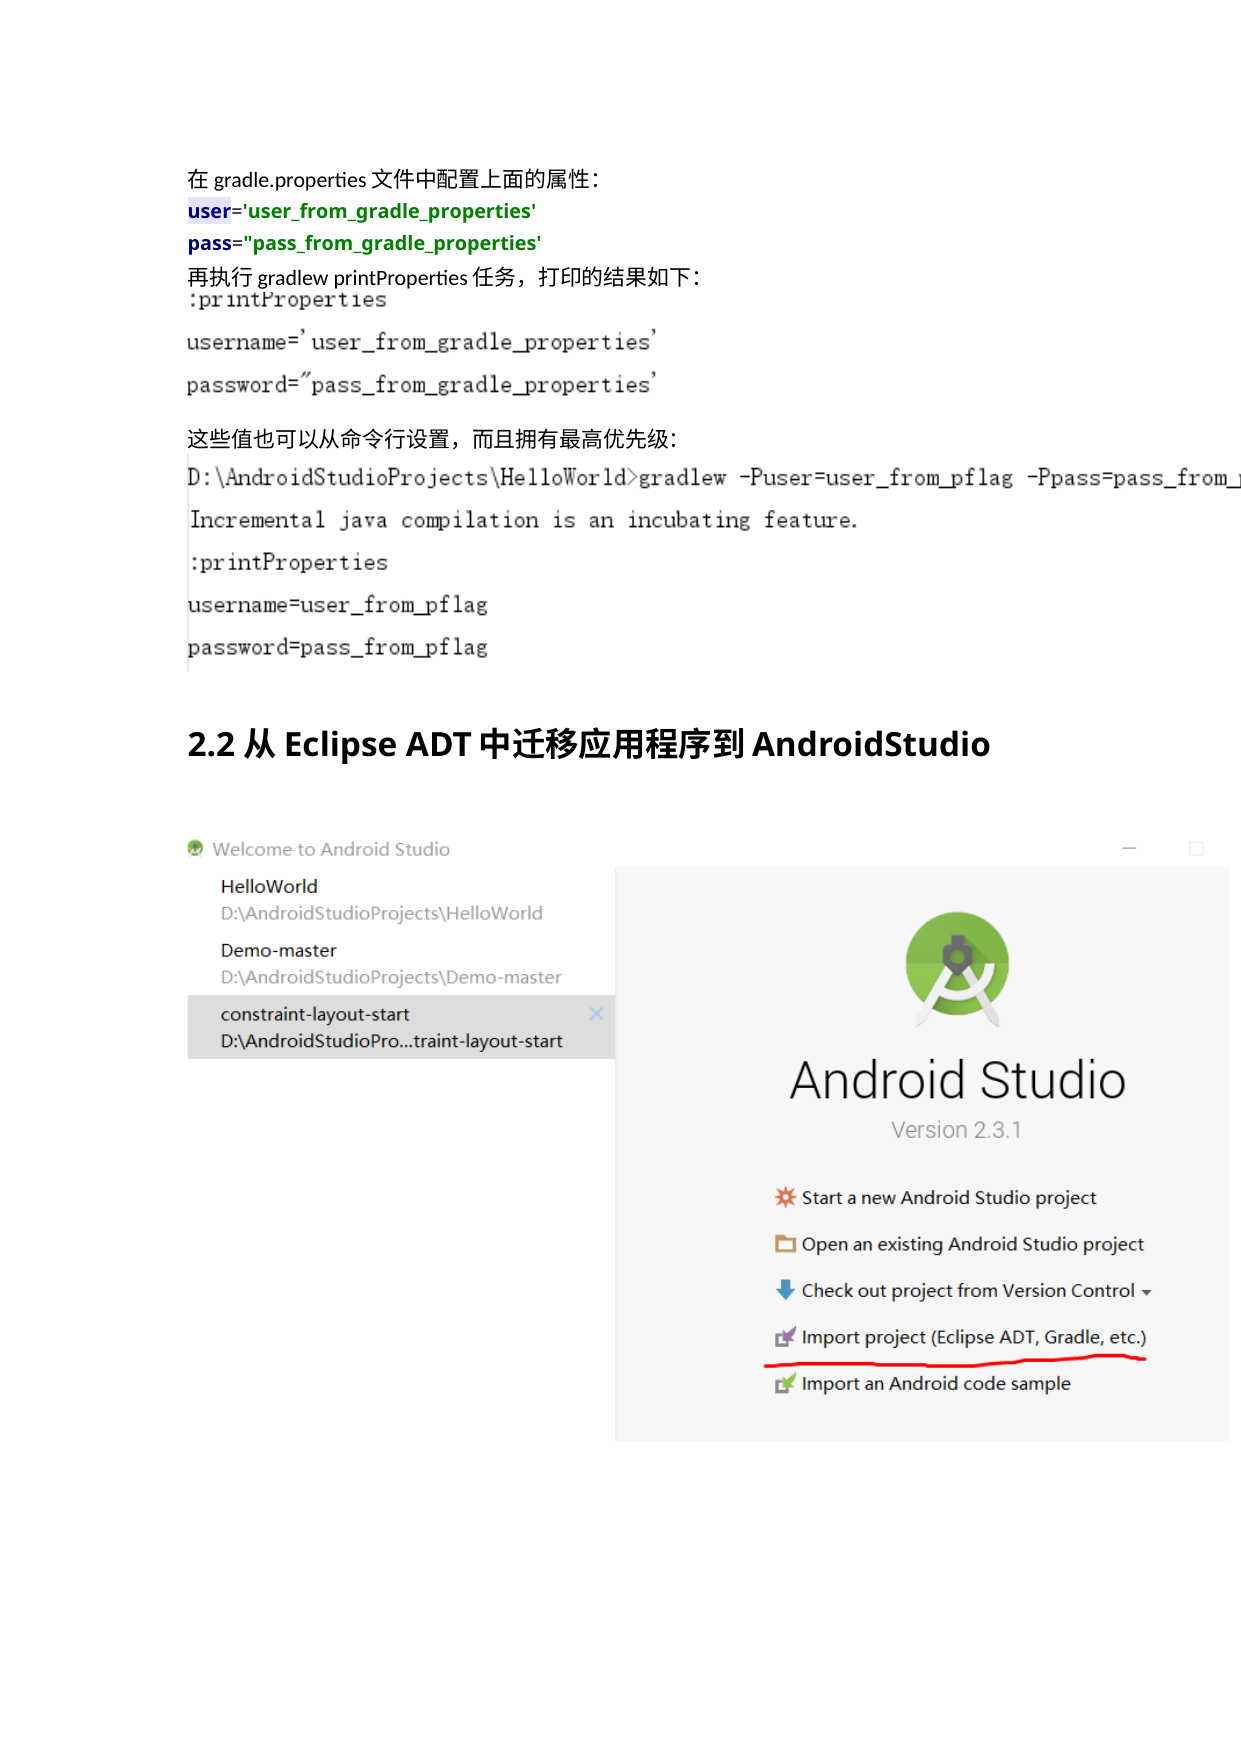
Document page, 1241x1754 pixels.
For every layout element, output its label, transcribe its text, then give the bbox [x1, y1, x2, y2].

text user='user_from_gradle_properties' pass="pass_from_gradle_properties' [187, 194, 1053, 259]
text 这些值也可以从命令行设置，而且拥有最高优先级： [187, 422, 1053, 454]
text 在gradle.properties文件中配置上面的属性： [187, 162, 1053, 194]
text 再执行gradlew printProperties任务，打印的结果如下： [187, 259, 1053, 292]
picture [187, 454, 1241, 672]
picture [187, 836, 1229, 1441]
picture [187, 292, 704, 402]
subtitle 2.2 从Eclipse ADT中迁移应用程序到AndroidStudio [187, 709, 1053, 774]
